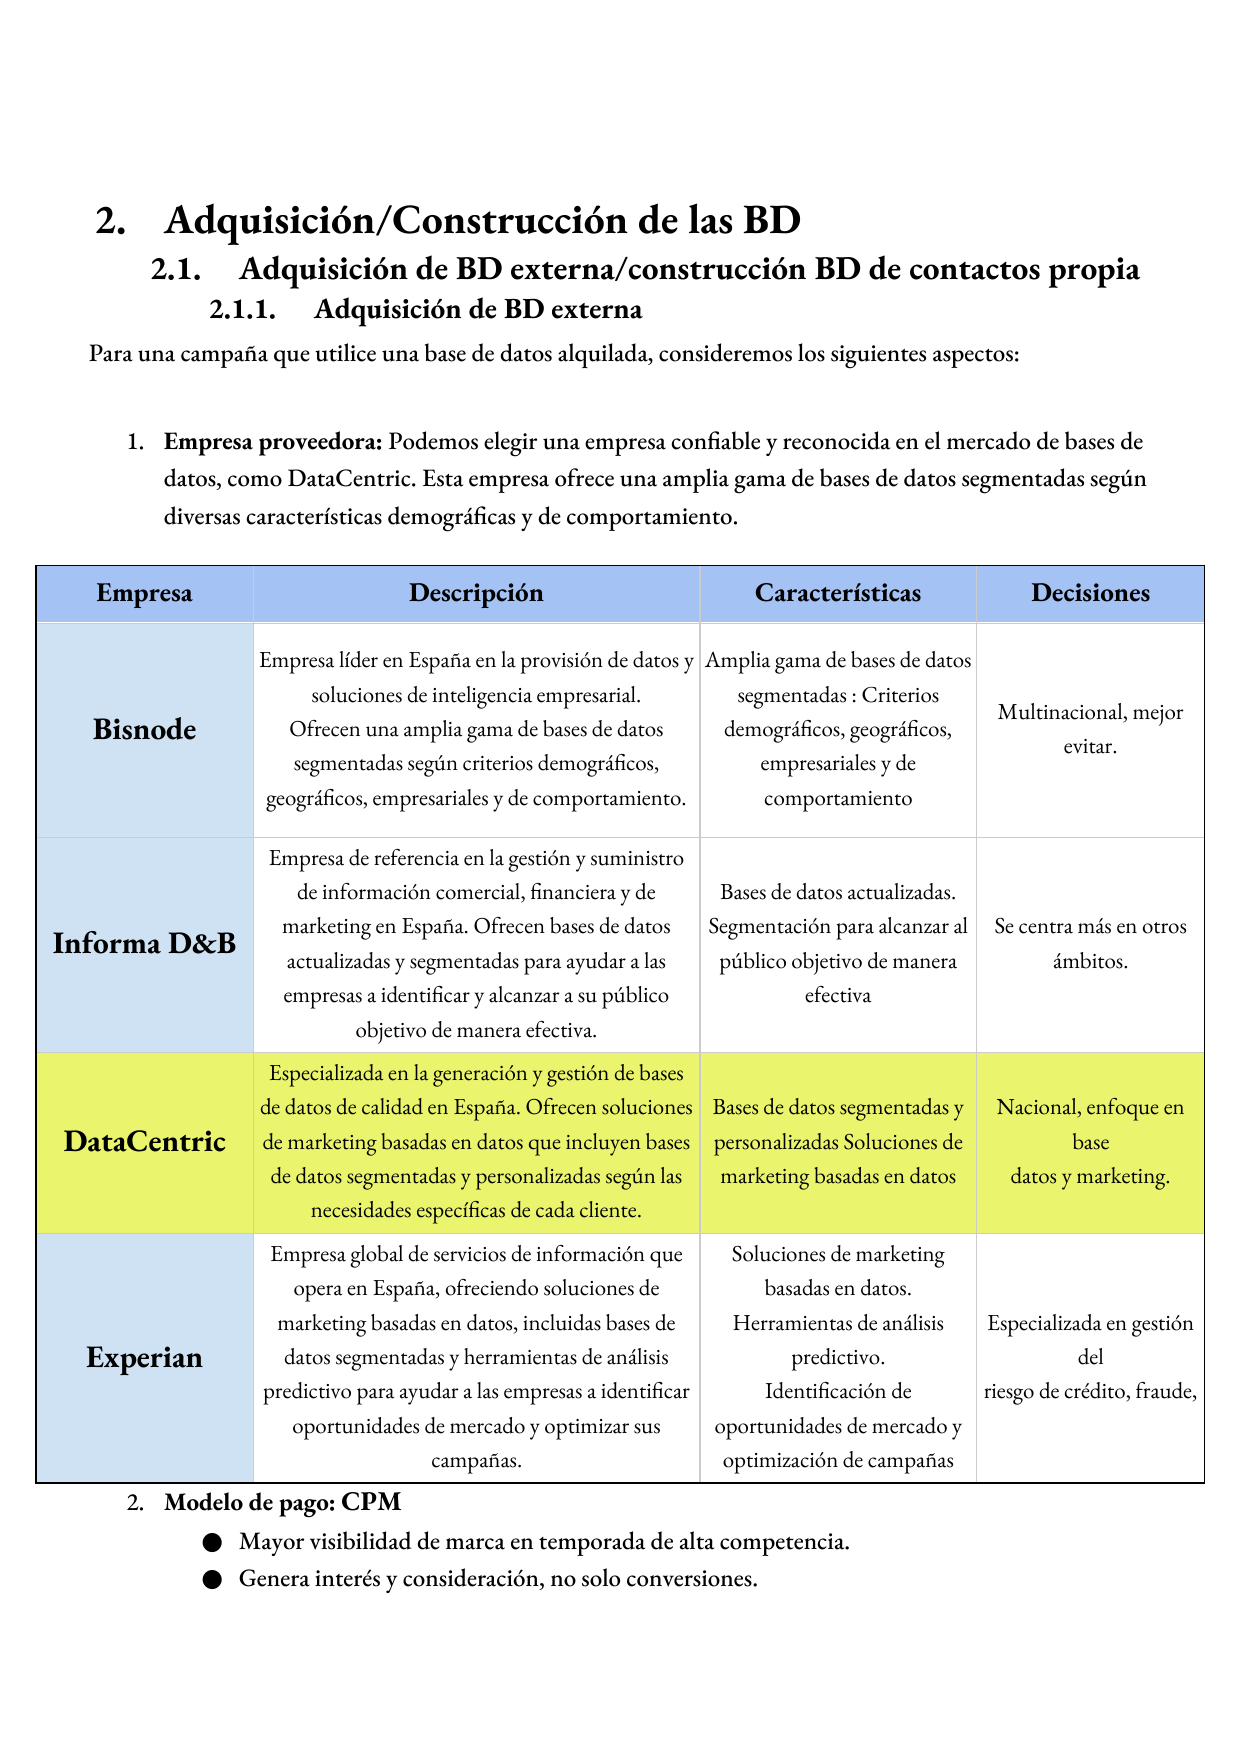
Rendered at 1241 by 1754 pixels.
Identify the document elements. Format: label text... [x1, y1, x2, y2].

table_cell Experian [37, 1234, 253, 1482]
table_cell Bisnode [37, 624, 253, 837]
text Para una campaña que utilice una base de datos alquilada, consideremos los siguientes aspectos: [88, 336, 1152, 369]
table_cell Informa D&B [37, 838, 253, 1052]
table_cell Especializada en la generación y gestión de bases de datos de calidad en España. Ofrecen soluciones de marketing basadas en datos que incluyen bases de datos segmentadas y personalizadas según las necesidades específicas de cada cliente. [254, 1053, 699, 1233]
table_header Decisiones [977, 566, 1204, 622]
list Genera interés y consideración, no solo conversiones. [201, 1561, 1152, 1594]
table_cell Se centra más en otros ámbitos. [977, 838, 1204, 1052]
subtitle Adquisición/Construcción de las BD [126, 192, 1152, 246]
subtitle Adquisición de BD externa [276, 289, 1152, 328]
table_header Características [701, 566, 976, 622]
table_cell Multinacional, mejor evitar. [977, 624, 1204, 837]
table_header Empresa [37, 566, 253, 622]
table_cell DataCentric [37, 1053, 253, 1233]
list Mayor visibilidad de marca en temporada de alta competencia. [201, 1524, 1152, 1557]
table_cell Nacional, enfoque en base datos y marketing. [977, 1053, 1204, 1233]
list Modelo de pago: CPM [126, 1484, 1152, 1519]
table_cell Amplia gama de bases de datos segmentadas : Criterios demográficos, geográficos, empresariales y de comportamiento [701, 624, 976, 837]
subtitle Adquisición de BD externa/construcción BD de contactos propia [201, 246, 1152, 289]
table_cell Empresa global de servicios de información que opera en España, ofreciendo soluciones de marketing basadas en datos, incluidas bases de datos segmentadas y herramientas de análisis predictivo para ayudar a las empresas a identificar oportunidades de mercado y optimizar sus campañas. [254, 1234, 699, 1482]
table_cell Bases de datos actualizadas. Segmentación para alcanzar al público objetivo de manera efectiva [701, 838, 976, 1052]
table_cell Empresa líder en España en la provisión de datos y soluciones de inteligencia empresarial. Ofrecen una amplia gama de bases de datos segmentadas según criterios demográficos, geográficos, empresariales y de comportamiento. [254, 624, 699, 837]
table_cell Especializada en gestión del riesgo de crédito, fraude, [977, 1234, 1204, 1482]
table_cell Soluciones de marketing basadas en datos. Herramientas de análisis predictivo. Identificación de oportunidades de mercado y optimización de campañas [701, 1234, 976, 1482]
table_cell Bases de datos segmentadas y personalizadas Soluciones de marketing basadas en datos [701, 1053, 976, 1233]
table_cell Empresa de referencia en la gestión y suministro de información comercial, financiera y de marketing en España. Ofrecen bases de datos actualizadas y segmentadas para ayudar a las empresas a identificar y alcanzar a su público objetivo de manera efectiva. [254, 838, 699, 1052]
table_header Descripción [254, 566, 699, 622]
list Empresa proveedora: Podemos elegir una empresa confiable y reconocida en el mercado de bases de datos, como DataCentric. Esta empresa ofrece una amplia gama de bases de datos segmentadas según diversas características demográficas y de comportamiento. [126, 424, 1152, 532]
